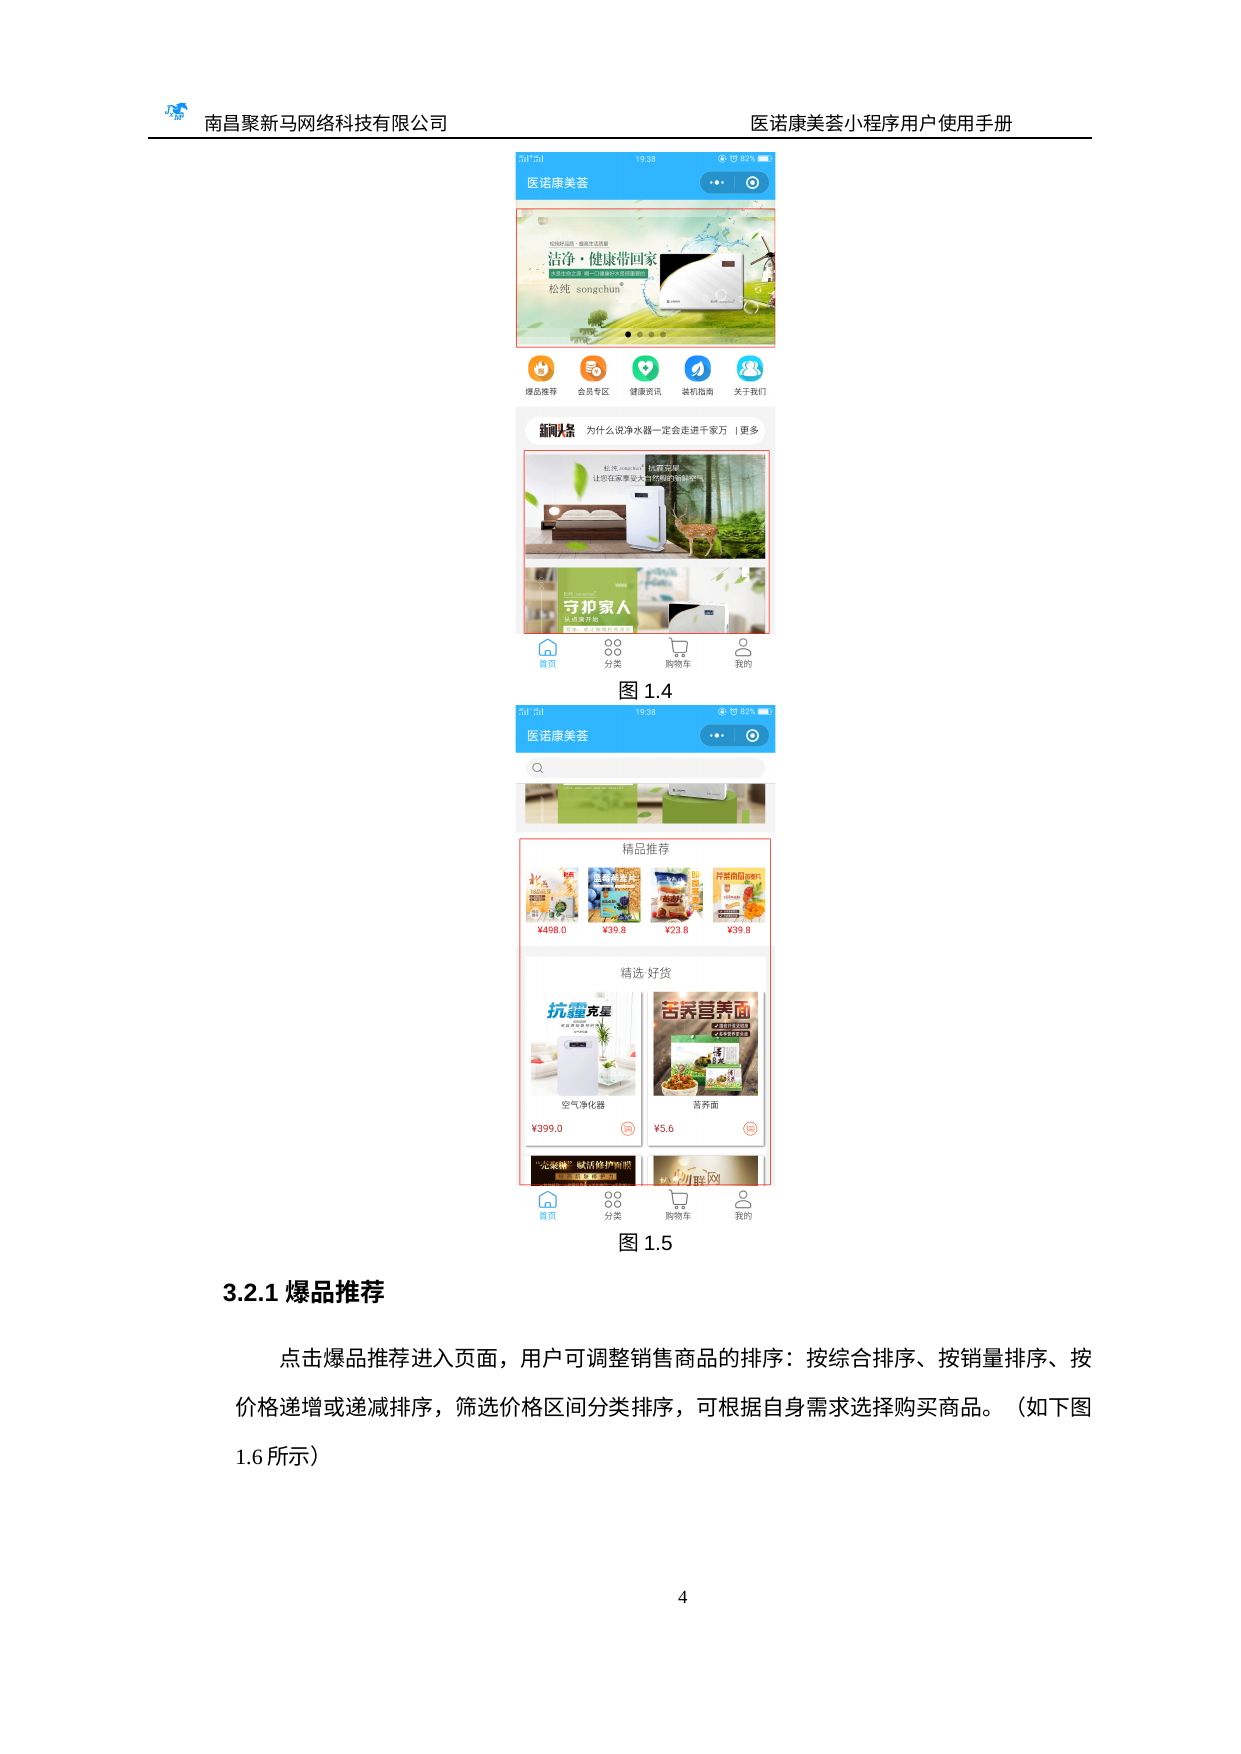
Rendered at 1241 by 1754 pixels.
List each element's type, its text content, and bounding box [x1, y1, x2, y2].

text 点击爆品推荐进入页面，用户可调整销售商品的排序：按综合排序、按销量排序、按价格递增或递减排序，筛选价格区间分类排序，可根据自身需求选择购买商品。（如下图1.6所示） [235, 1341, 1092, 1471]
picture [147, 88, 204, 130]
text 图1.4 [148, 673, 1092, 705]
picture [515, 705, 776, 1225]
subtitle 3.2.1 爆品推荐 [223, 1258, 1092, 1323]
picture [515, 152, 776, 673]
text 图1.5 [148, 1225, 1092, 1258]
